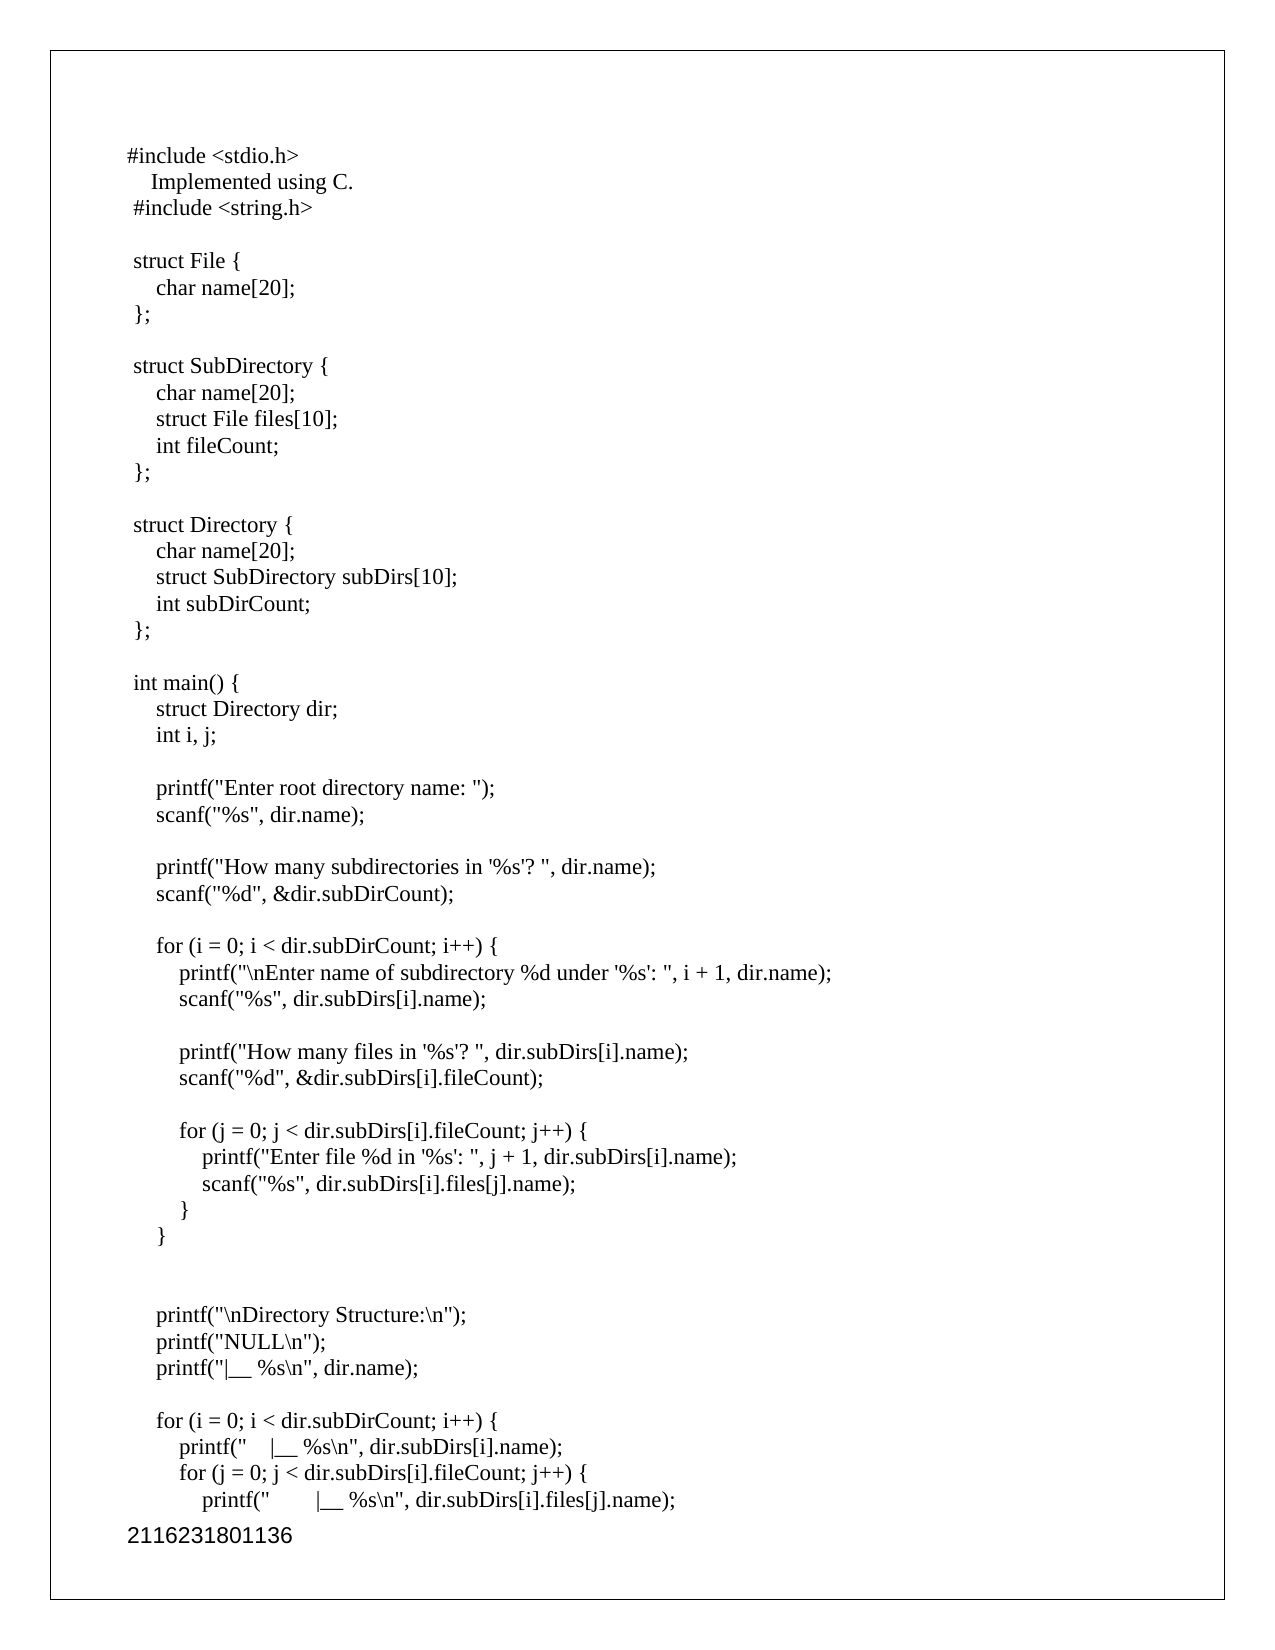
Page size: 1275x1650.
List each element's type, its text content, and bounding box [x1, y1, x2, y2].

text struct Directory dir; [133, 695, 1154, 722]
text scanf("%s", dir.subDirs[i].name); [133, 985, 1154, 1011]
text #include <stdio.h> [127, 142, 1154, 168]
text scanf("%d", &dir.subDirs[i].fileCount); [133, 1064, 1154, 1091]
text printf(" |__ %s\n", dir.subDirs[i].files[j].name); [133, 1486, 1154, 1512]
text char name[20]; [133, 537, 1154, 563]
text Implemented using C. [127, 168, 1154, 194]
text printf("\nEnter name of subdirectory %d under '%s': ", i + 1, dir.name); [133, 959, 1154, 985]
text scanf("%s", dir.name); [133, 801, 1154, 827]
text #include <string.h> [133, 194, 1154, 221]
text printf("NULL\n"); [133, 1328, 1154, 1354]
text printf("How many subdirectories in '%s'? ", dir.name); [133, 853, 1154, 880]
text printf("Enter root directory name: "); [133, 774, 1154, 801]
text } [133, 1196, 1154, 1222]
text char name[20]; [133, 273, 1154, 300]
text for (j = 0; j < dir.subDirs[i].fileCount; j++) { [133, 1459, 1154, 1486]
text struct SubDirectory { [133, 353, 1154, 379]
text printf("\nDirectory Structure:\n"); [133, 1301, 1154, 1328]
text }; [133, 616, 1154, 642]
text for (j = 0; j < dir.subDirs[i].fileCount; j++) { [133, 1117, 1154, 1143]
text for (i = 0; i < dir.subDirCount; i++) { [133, 932, 1154, 959]
text printf("Enter file %d in '%s': ", j + 1, dir.subDirs[i].name); [133, 1143, 1154, 1169]
text }; [133, 300, 1154, 326]
text struct File { [133, 247, 1154, 273]
text struct File files[10]; [133, 405, 1154, 432]
text scanf("%d", &dir.subDirCount); [133, 880, 1154, 906]
text int i, j; [133, 722, 1154, 748]
text for (i = 0; i < dir.subDirCount; i++) { [133, 1407, 1154, 1433]
text printf("|__ %s\n", dir.name); [133, 1354, 1154, 1380]
text int fileCount; [133, 432, 1154, 458]
text printf("How many files in '%s'? ", dir.subDirs[i].name); [133, 1038, 1154, 1064]
text int subDirCount; [133, 590, 1154, 616]
text char name[20]; [133, 379, 1154, 405]
text int main() { [133, 669, 1154, 695]
text } [133, 1222, 1154, 1249]
text struct Directory { [133, 511, 1154, 537]
text }; [133, 458, 1154, 484]
text printf(" |__ %s\n", dir.subDirs[i].name); [133, 1433, 1154, 1459]
text struct SubDirectory subDirs[10]; [133, 563, 1154, 590]
text scanf("%s", dir.subDirs[i].files[j].name); [133, 1169, 1154, 1196]
